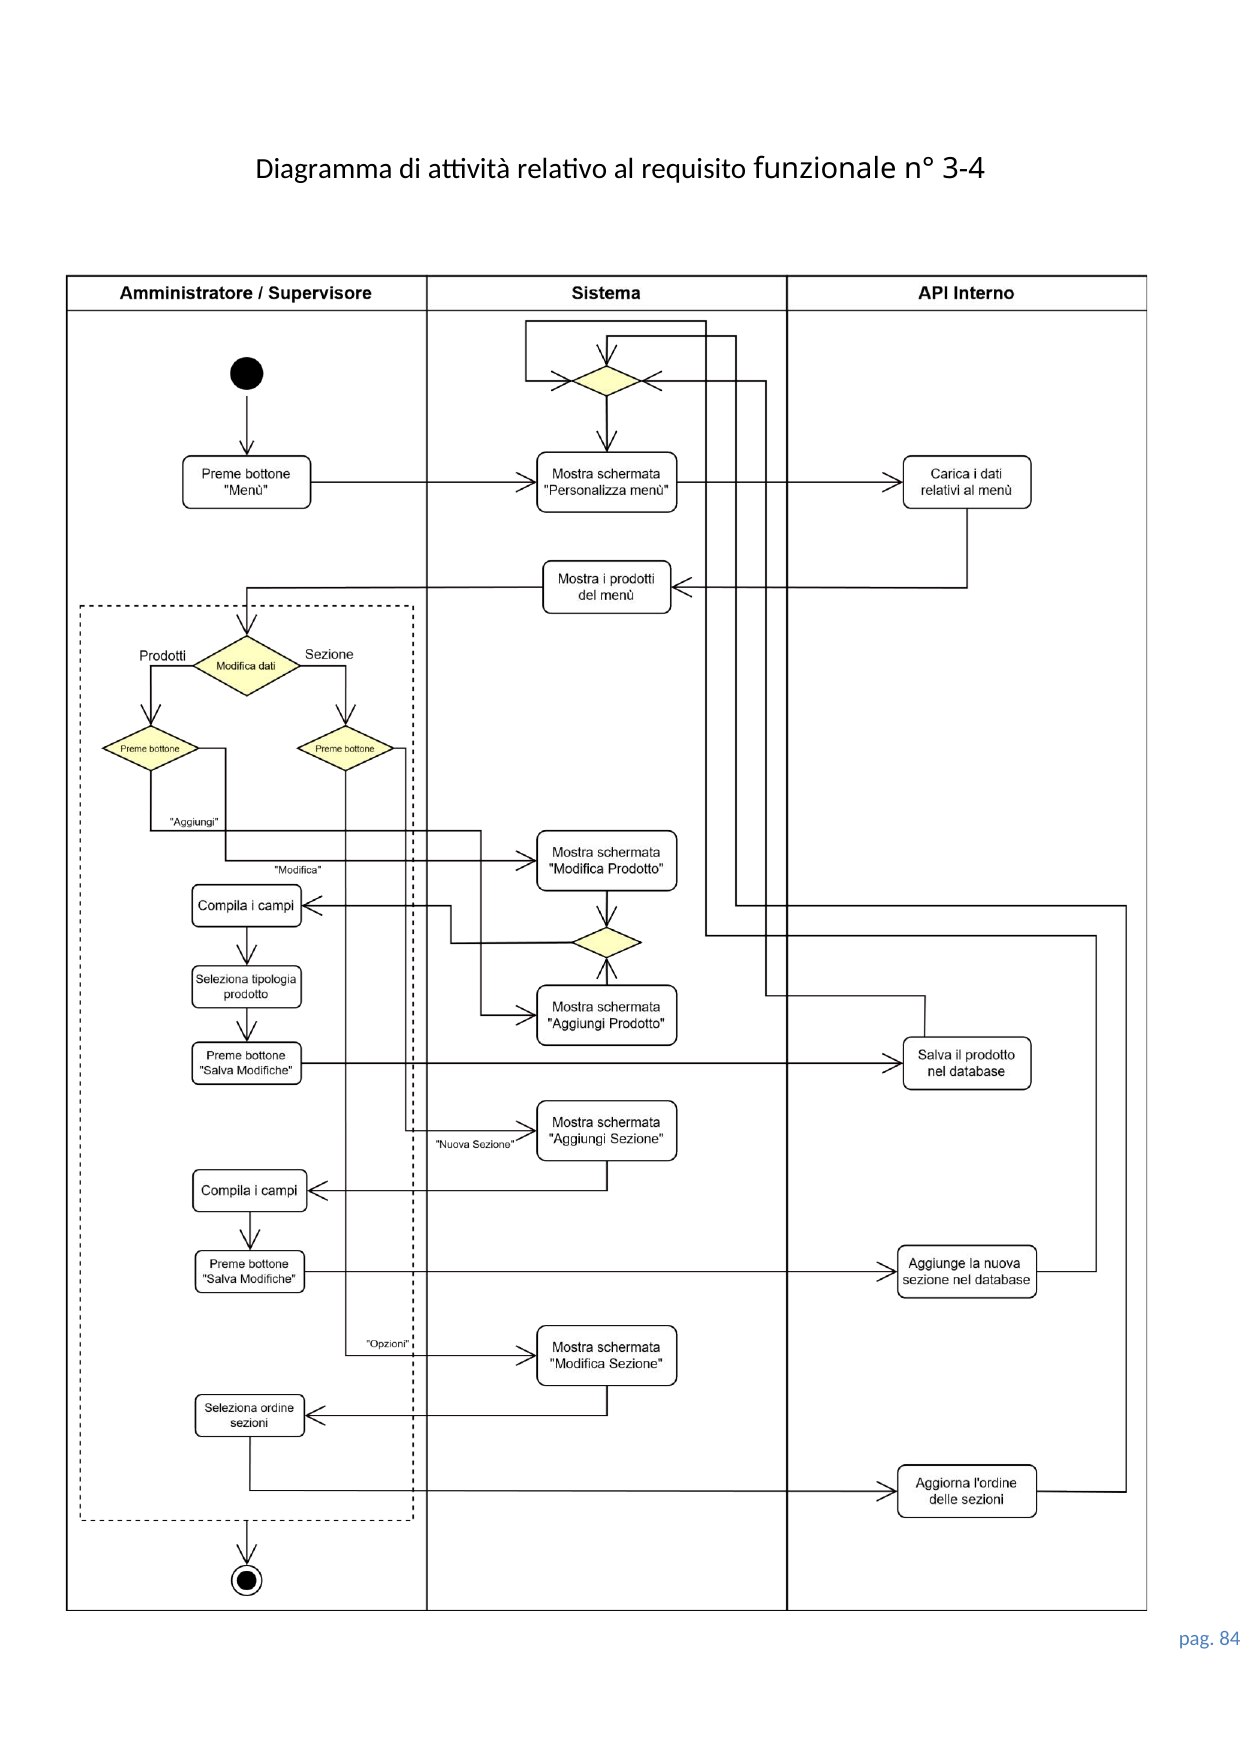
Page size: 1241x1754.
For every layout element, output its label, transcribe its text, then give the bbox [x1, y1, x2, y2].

picture [65, 274, 1148, 1611]
text Diagramma di attività relativo al requisito funzionale n° 3-4 [218, 148, 1022, 187]
